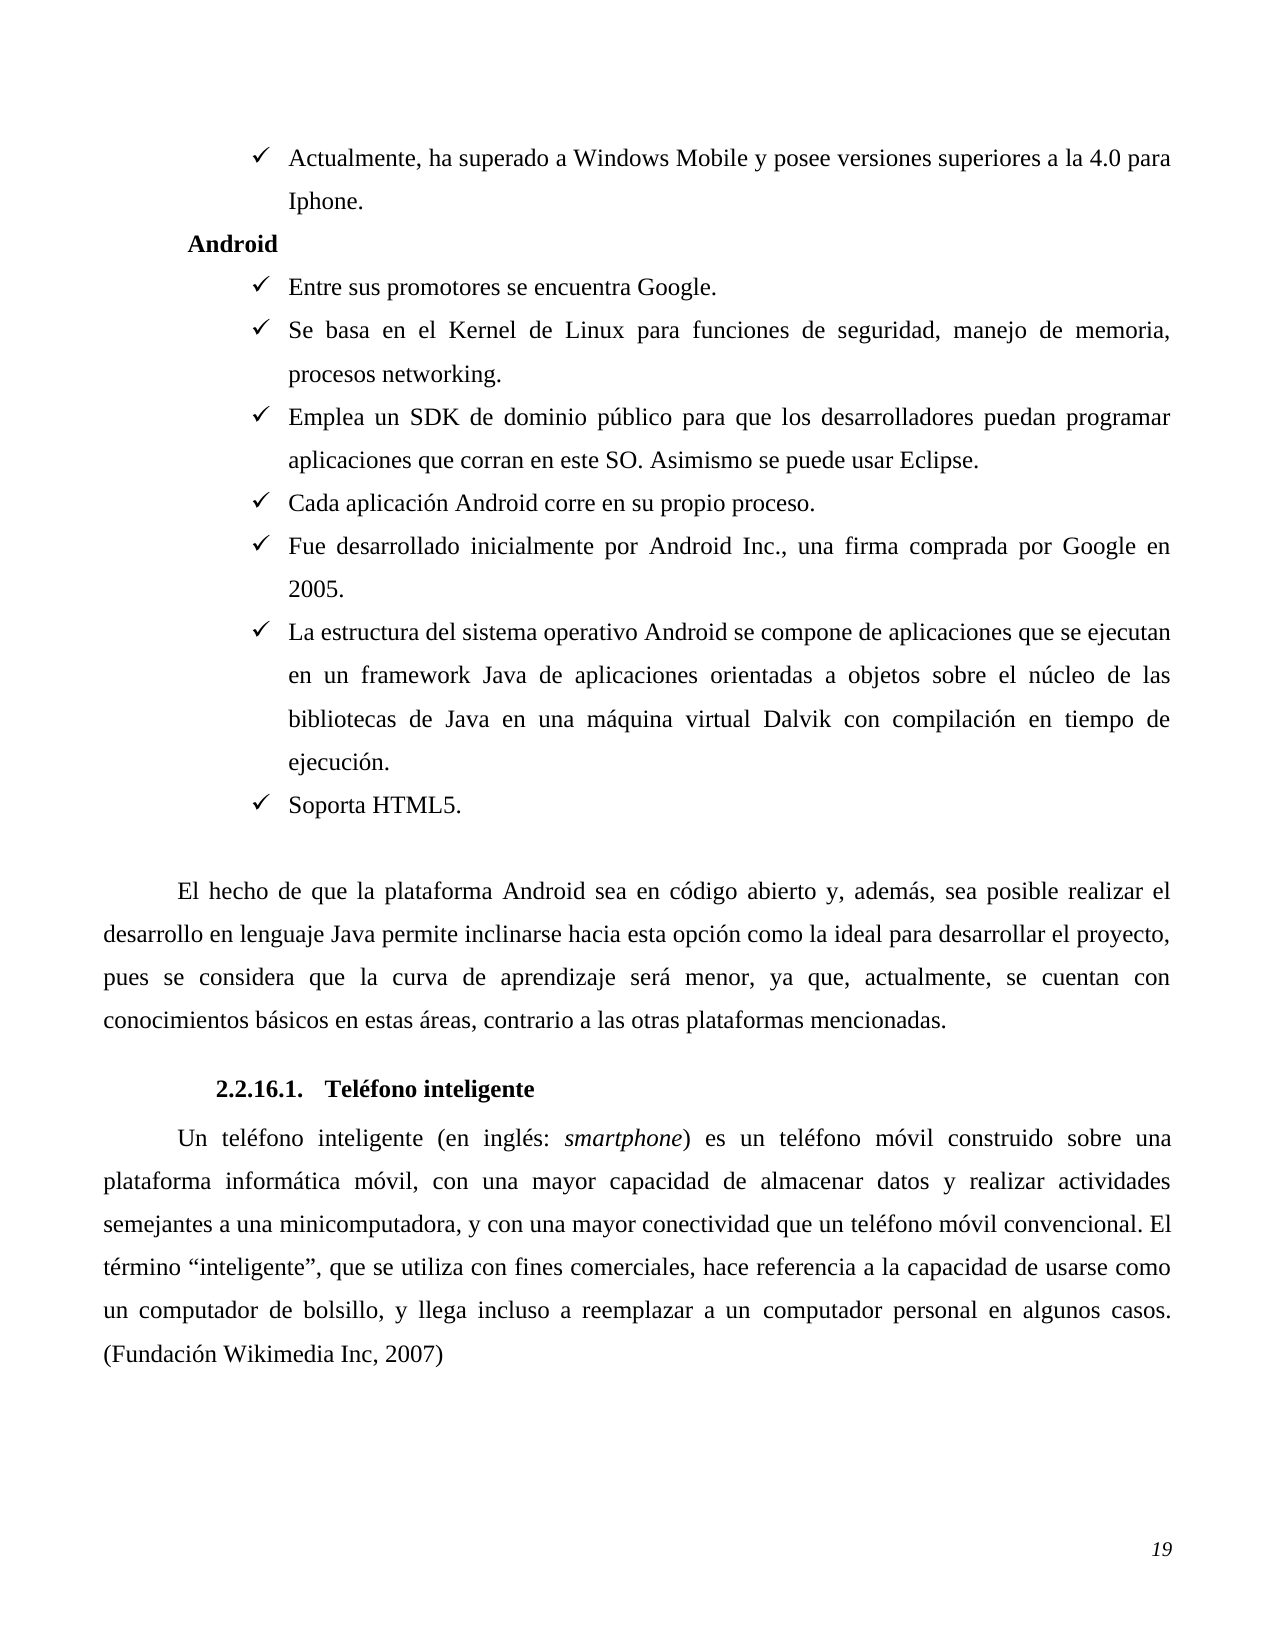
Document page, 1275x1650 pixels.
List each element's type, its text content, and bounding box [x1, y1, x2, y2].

list Soporta HTML5. [251, 790, 1172, 819]
list Emplea un SDK de dominio público para que los desarrolladores puedan programar aplicaciones que corran en este SO. Asimismo se puede usar Eclipse. [251, 402, 1172, 474]
list La estructura del sistema operativo Android se compone de aplicaciones que se ejecutan en un framework Java de aplicaciones orientadas a objetos sobre el núcleo de las bibliotecas de Java en una máquina virtual Dalvik con compilación en tiempo de ejecución. [251, 617, 1172, 776]
text Android [187, 229, 1172, 258]
list Teléfono inteligente [216, 1074, 1172, 1102]
list Entre sus promotores se encuentra Google. [251, 272, 1172, 301]
list Se basa en el Kernel de Linux para funciones de seguridad, manejo de memoria, procesos networking. [251, 316, 1172, 387]
list Cada aplicación Android corre en su propio proceso. [251, 488, 1172, 517]
text Un teléfono inteligente (en inglés: smartphone) es un teléfono móvil construido sobre una plataforma informática móvil, con una mayor capacidad de almacenar datos y realizar actividades semejantes a una minicomputadora, y con una mayor conectividad que un teléfono móvil convencional. El término “inteligente”, que se utiliza con fines comerciales, hace referencia a la capacidad de usarse como un computador de bolsillo, y llega incluso a reemplazar a un computador personal en algunos casos. [103, 1123, 1172, 1367]
list Actualmente, ha superado a Windows Mobile y posee versiones superiores a la 4.0 para Iphone. [251, 143, 1172, 215]
list Fue desarrollado inicialmente por Android Inc., una firma comprada por Google en 2005. [251, 531, 1172, 603]
text El hecho de que la plataforma Android sea en código abierto y, además, sea posible realizar el desarrollo en lenguaje Java permite inclinarse hacia esta opción como la ideal para desarrollar el proyecto, pues se considera que la curva de aprendizaje será menor, ya que, actualmente, se cuentan con conocimientos básicos en estas áreas, contrario a las otras plataformas mencionadas. [103, 876, 1172, 1034]
